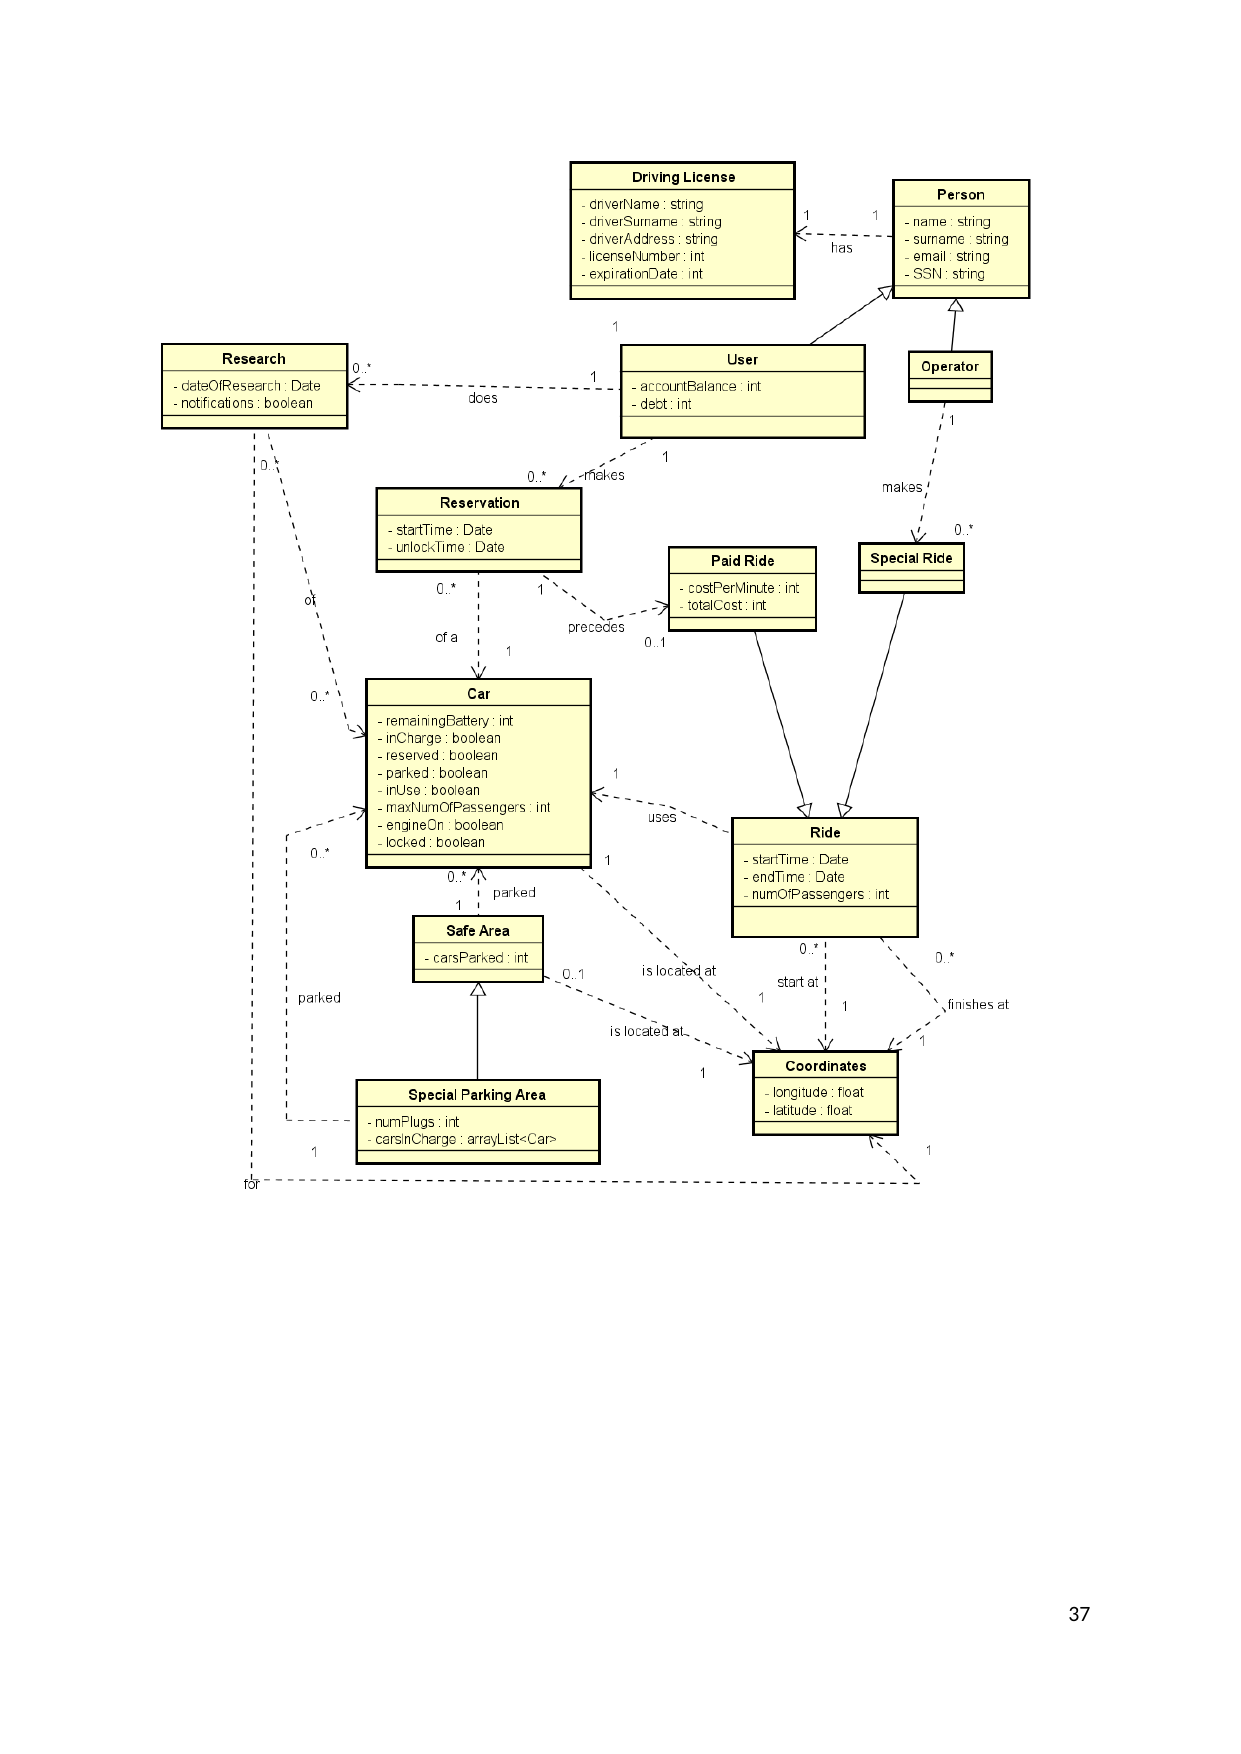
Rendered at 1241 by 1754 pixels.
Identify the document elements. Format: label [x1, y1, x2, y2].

picture [146, 150, 1077, 1207]
